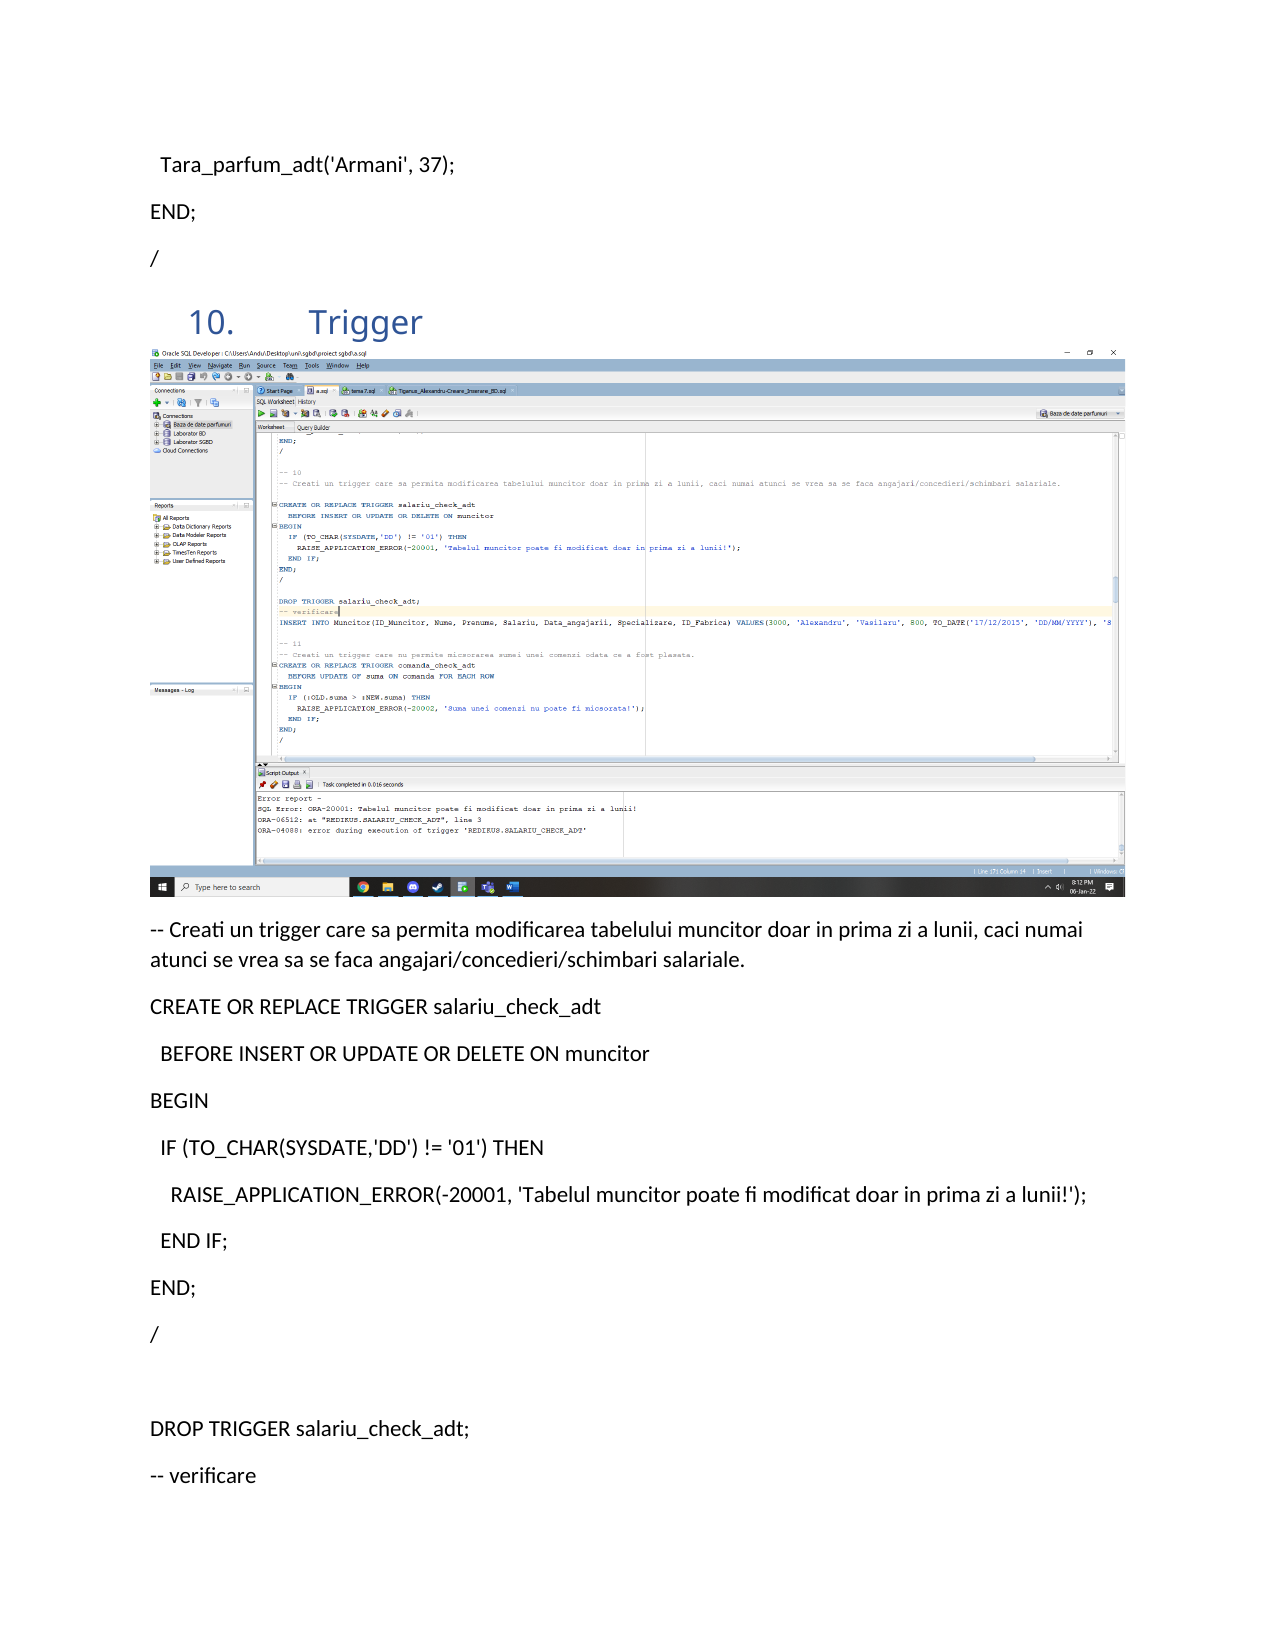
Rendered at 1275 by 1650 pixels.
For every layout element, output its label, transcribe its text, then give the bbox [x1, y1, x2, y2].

text END; [150, 1273, 1125, 1302]
text IF (TO_CHAR(SYSDATE,'DD') != '01') THEN [150, 1133, 1125, 1161]
text / [150, 1320, 1125, 1348]
subtitle Trigger [187, 299, 1125, 344]
text RAISE_APPLICATION_ERROR(-20001, 'Tabelul muncitor poate fi modificat doar in prima zi a lunii!'); [150, 1180, 1125, 1208]
text CREATE OR REPLACE TRIGGER salariu_check_adt [150, 992, 1125, 1020]
text -- Creati un trigger care sa permita modificarea tabelului muncitor doar in prima zi a lunii, caci numai atunci se vrea sa se faca angajari/concedieri/schimbari salariale. [150, 915, 1125, 973]
text BEGIN [150, 1086, 1125, 1114]
text DROP TRIGGER salariu_check_adt; [150, 1414, 1125, 1442]
text -- verificare [150, 1461, 1125, 1489]
picture [150, 347, 1125, 897]
text END IF; [150, 1227, 1125, 1255]
text Tara_parfum_adt('Armani', 37); [150, 150, 1125, 178]
text BEFORE INSERT OR UPDATE OR DELETE ON muncitor [150, 1039, 1125, 1067]
text / [150, 244, 1125, 272]
text END; [150, 197, 1125, 225]
